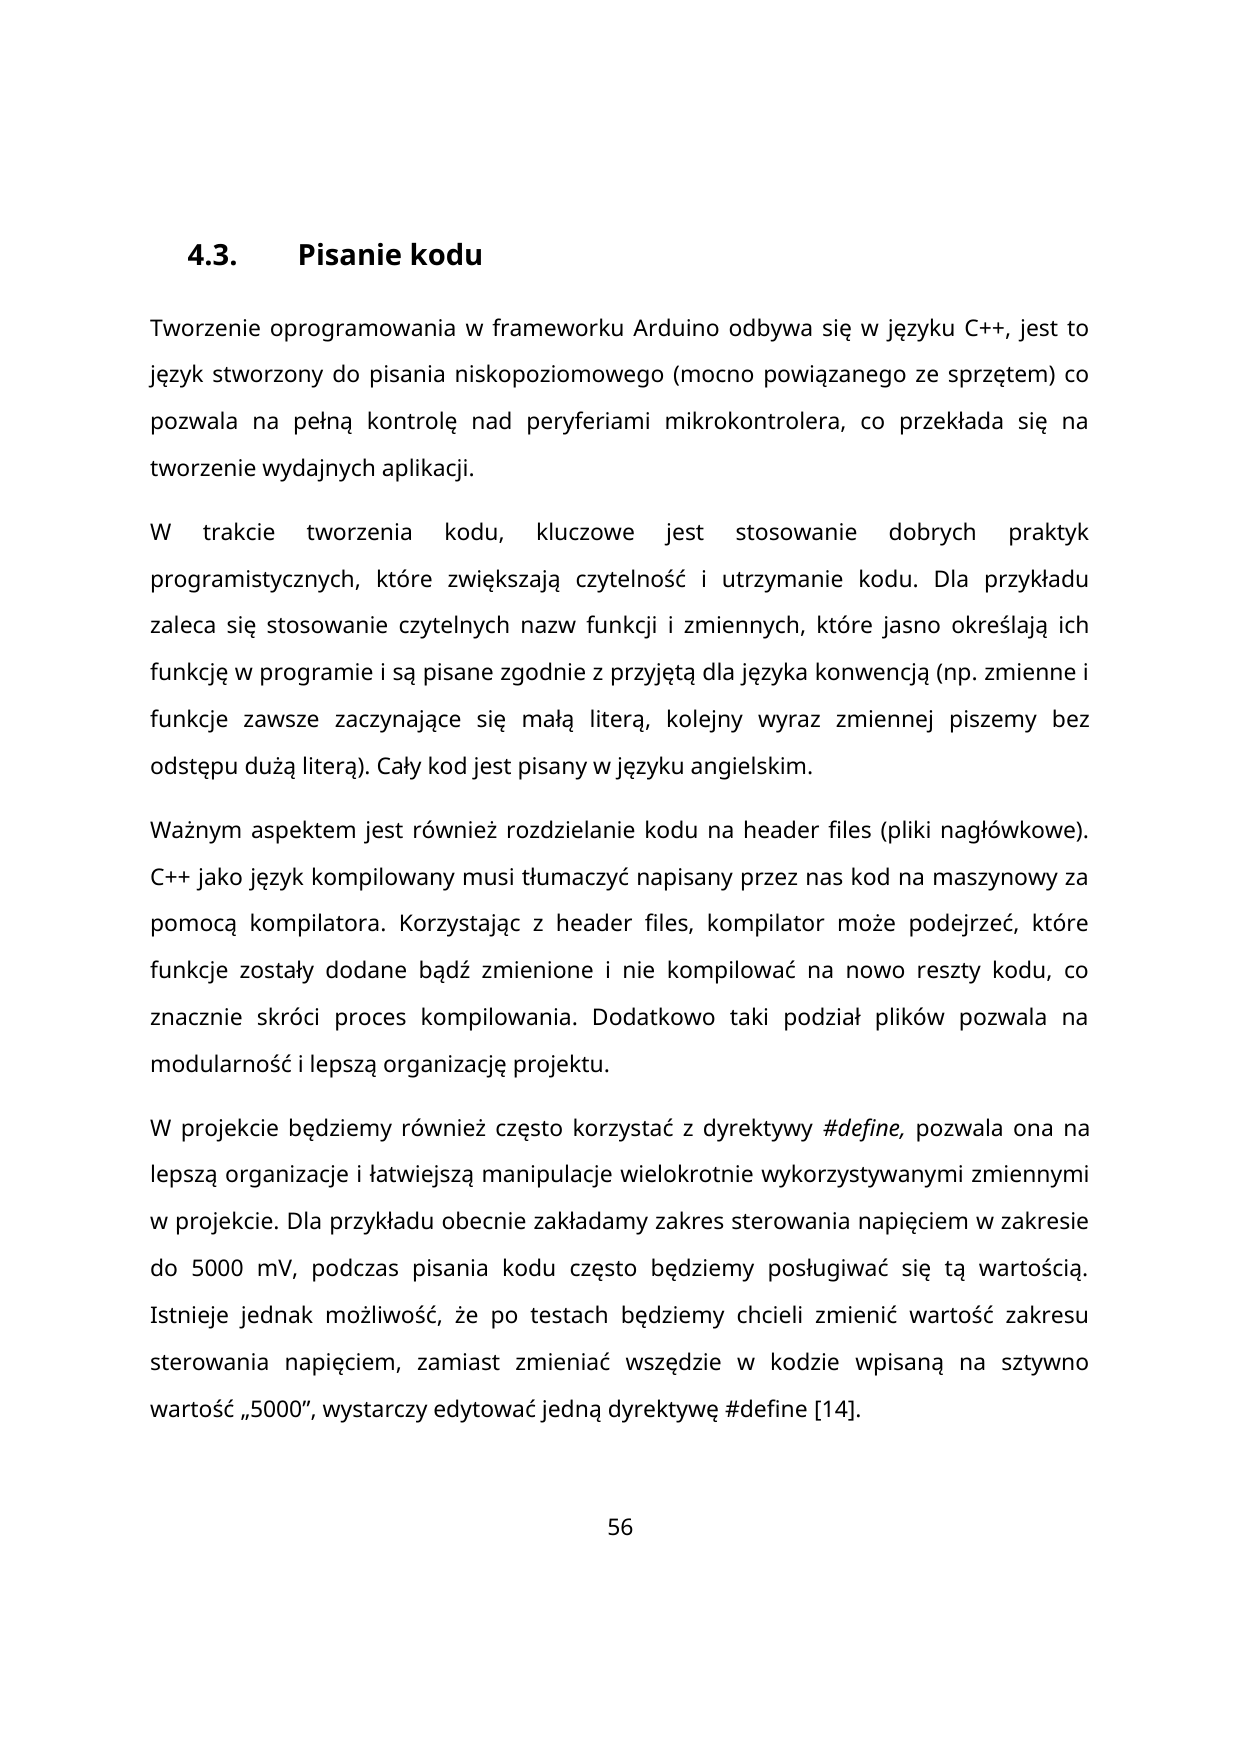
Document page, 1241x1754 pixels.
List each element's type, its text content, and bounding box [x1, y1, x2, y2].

text Tworzenie oprogramowania w frameworku Arduino odbywa się w języku C++, jest to język stworzony do pisania niskopoziomowego (mocno powiązanego ze sprzętem) co pozwala na pełną kontrolę nad peryferiami mikrokontrolera, co przekłada się na tworzenie wydajnych aplikacji. [150, 312, 1090, 483]
text Ważnym aspektem jest również rozdzielanie kodu na header files (pliki nagłówkowe). C++ jako język kompilowany musi tłumaczyć napisany przez nas kod na maszynowy za pomocą kompilatora. Korzystając z header files, kompilator może podejrzeć, które funkcje zostały dodane bądź zmienione i nie kompilować na nowo reszty kodu, co znacznie skróci proces kompilowania. Dodatkowo taki podział plików pozwala na modularność i lepszą organizację projektu. [150, 814, 1090, 1079]
text W projekcie będziemy również często korzystać z dyrektywy #define, pozwala ona na lepszą organizacje i łatwiejszą manipulacje wielokrotnie wykorzystywanymi zmiennymi w projekcie. Dla przykładu obecnie zakładamy zakres sterowania napięciem w zakresie do 5000 mV, podczas pisania kodu często będziemy posługiwać się tą wartością. Istnieje jednak możliwość, że po testach będziemy chcieli zmienić wartość zakresu sterowania napięciem, zamiast zmieniać wszędzie w kodzie wpisaną na sztywno wartość „5000”, wystarczy edytować jedną dyrektywę #define [14]. [150, 1112, 1090, 1424]
text W trakcie tworzenia kodu, kluczowe jest stosowanie dobrych praktyk programistycznych, które zwiększają czytelność i utrzymanie kodu. Dla przykładu zaleca się stosowanie czytelnych nazw funkcji i zmiennych, które jasno określają ich funkcję w programie i są pisane zgodnie z przyjętą dla języka konwencją (np. zmienne i funkcje zawsze zaczynające się małą literą, kolejny wyraz zmiennej piszemy bez odstępu dużą literą). Cały kod jest pisany w języku angielskim. [150, 516, 1090, 781]
subtitle Pisanie kodu [187, 234, 1090, 274]
